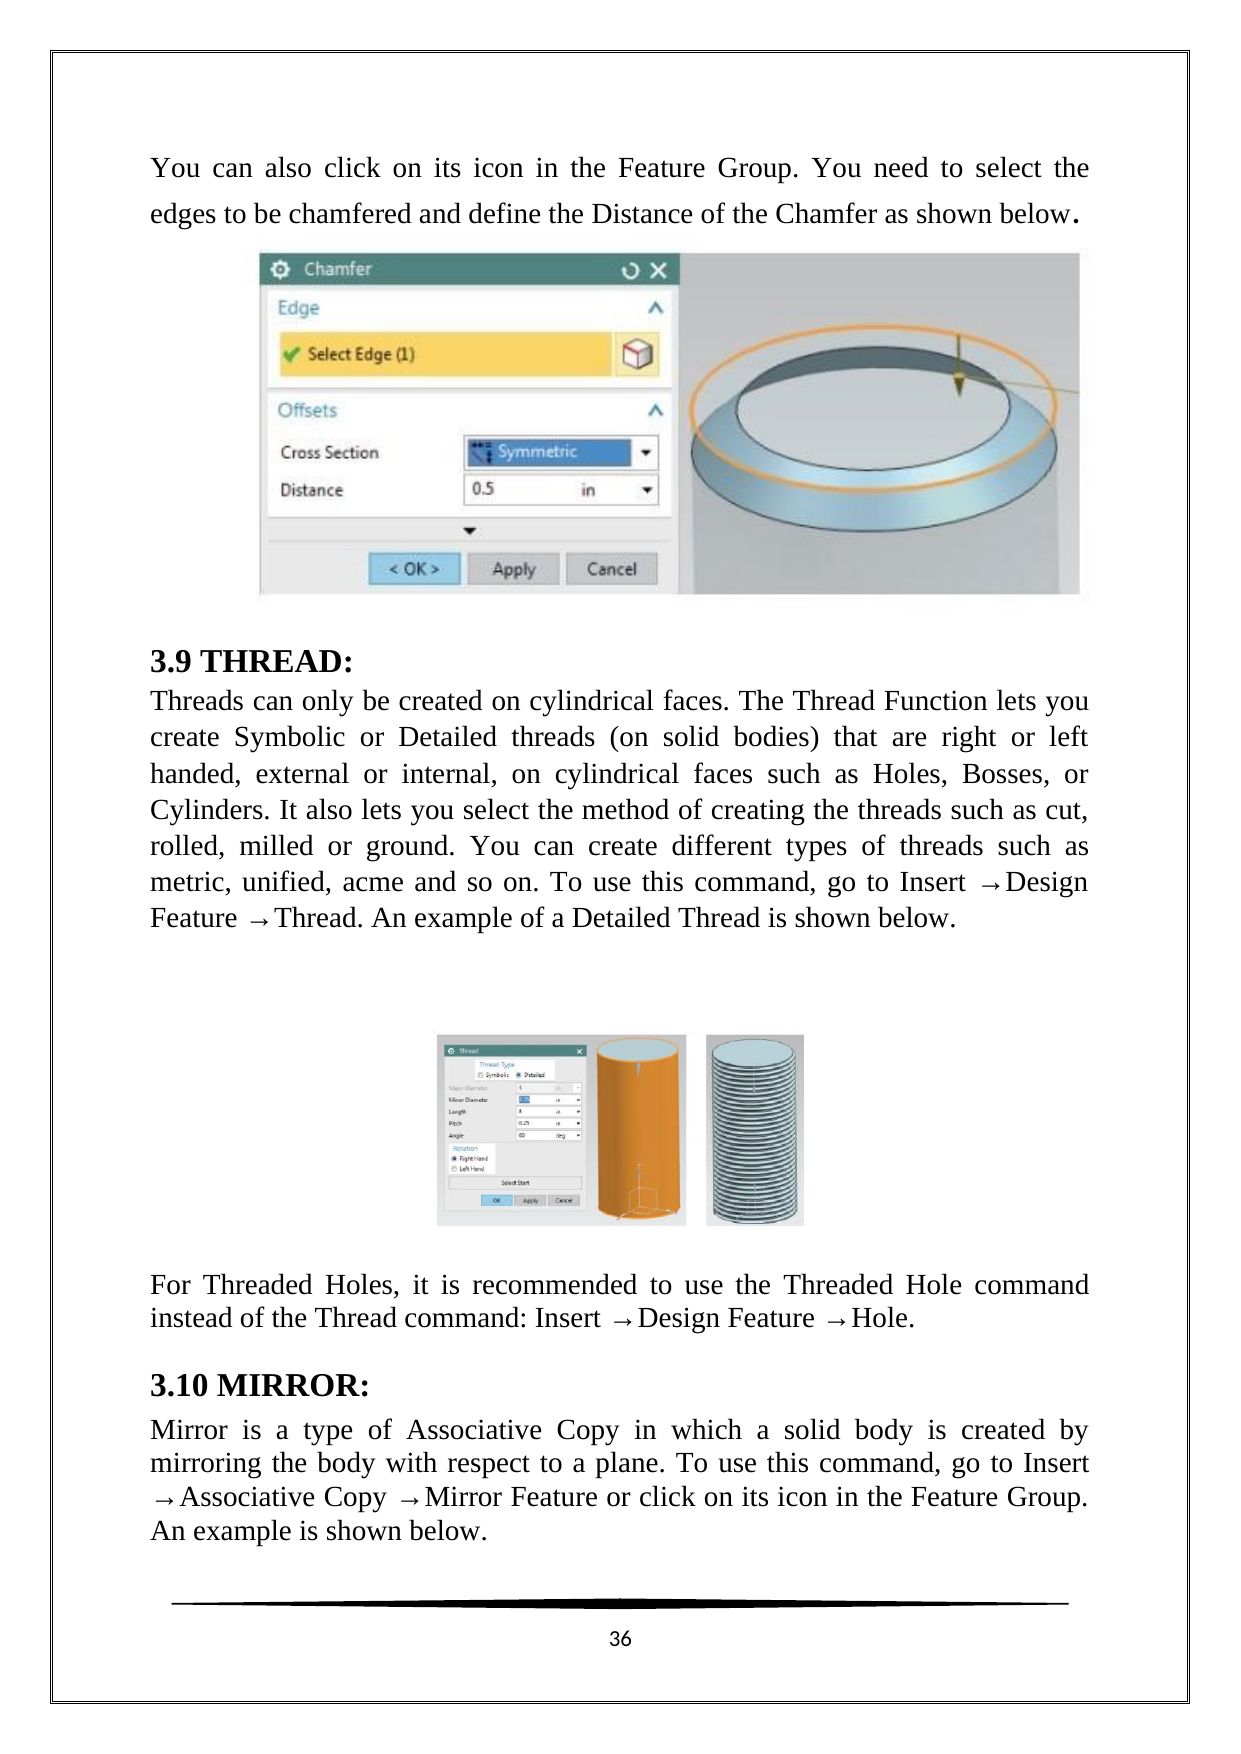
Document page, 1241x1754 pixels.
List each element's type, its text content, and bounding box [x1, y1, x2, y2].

text Mirror is a type of Associative Copy in which a solid body is created by mirroring the body with respect to a plane. To use this command, go to Insert →Associative Copy →Mirror Feature or click on its icon in the Feature Group. An example is shown below. [150, 1412, 1090, 1547]
picture [432, 1029, 808, 1230]
text For Threaded Holes, it is recommended to use the Threaded Hole command instead of the Thread command: Insert →Design Feature →Hole. [150, 1268, 1090, 1333]
text 3.9 THREAD: [150, 641, 1090, 679]
text You can also click on its icon in the Feature Group. You need to select the edges to be chamfered and define the Distance of the Chamfer as shown below. [150, 150, 1090, 233]
text 3.10 MIRROR: [150, 1365, 1090, 1403]
text Threads can only be created on cylindrical faces. The Thread Function lets you create Symbolic or Detailed threads (on solid bodies) that are right or left handed, external or internal, on cylindrical faces such as Holes, Bosses, or Cylinders. It also lets you select the method of creating the threads such as cut, rolled, milled or ground. You can create different types of threads such as metric, unified, acme and so on. To use this command, go to Insert →Design Feature →Thread. An example of a Detailed Thread is shown below. [150, 683, 1090, 934]
picture [244, 236, 1091, 612]
